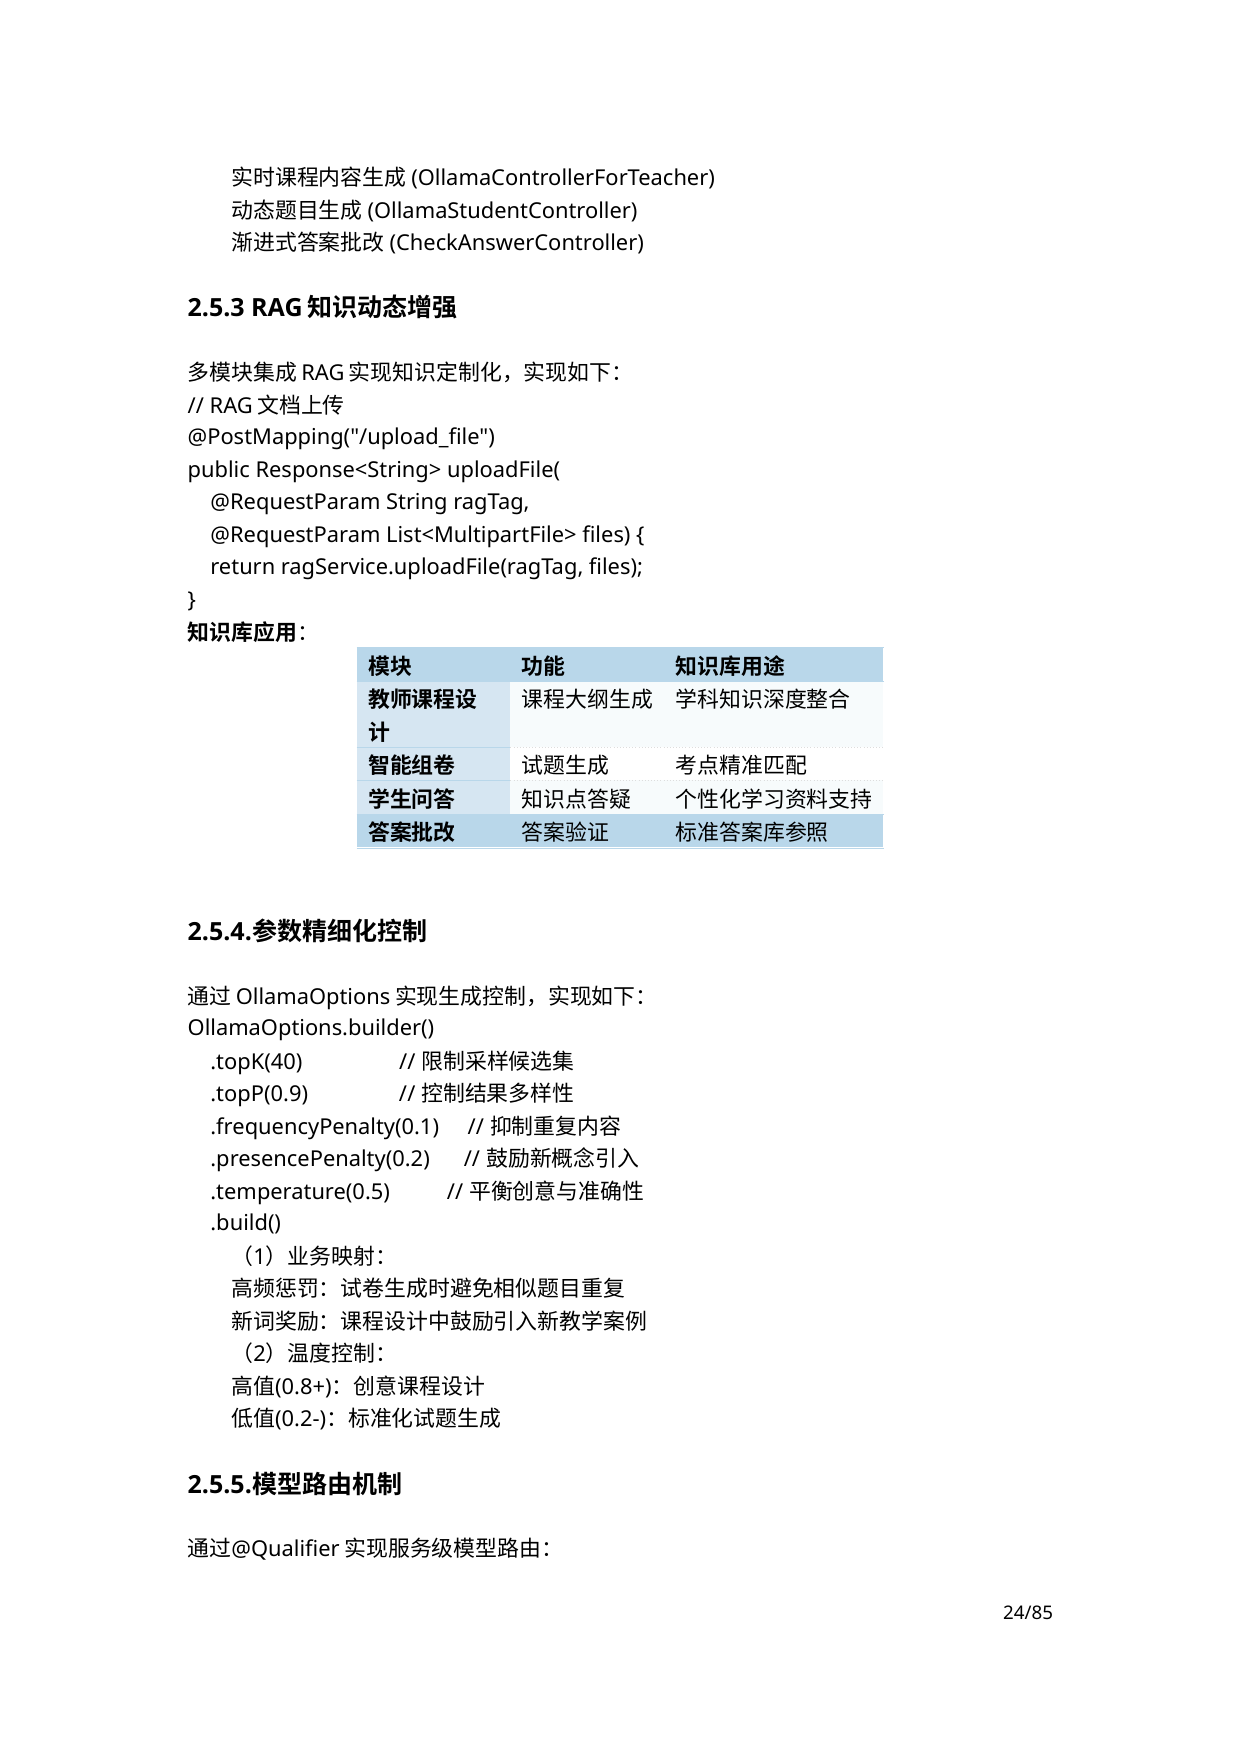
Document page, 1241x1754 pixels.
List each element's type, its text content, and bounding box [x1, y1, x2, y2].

subtitle 2.5.4.参数精细化控制 [187, 897, 1053, 962]
text // RAG文档上传 [187, 387, 1053, 420]
text .topP(0.9) // 控制结果多样性 [187, 1076, 1053, 1108]
text 多模块集成RAG实现知识定制化，实现如下： [187, 355, 1053, 387]
table_cell 教师课程设计 [357, 682, 510, 747]
text .temperature(0.5) // 平衡创意与准确性 [187, 1173, 1053, 1206]
table_cell 学生问答 [357, 781, 510, 814]
table_header 模块 [357, 648, 510, 681]
text @PostMapping("/upload_file") [187, 420, 1053, 452]
text （1）业务映射： [187, 1238, 1053, 1271]
text .frequencyPenalty(0.1) // 抑制重复内容 [187, 1108, 1053, 1141]
subtitle 2.5.3 RAG知识动态增强 [187, 273, 1053, 338]
text @RequestParam List<MultipartFile> files) { [187, 517, 1053, 550]
text 新词奖励：课程设计中鼓励引入新教学案例 [187, 1303, 1053, 1336]
text @RequestParam String ragTag, [187, 485, 1053, 517]
text 高值(0.8+)：创意课程设计 [187, 1368, 1053, 1401]
text 高频惩罚：试卷生成时避免相似题目重复 [187, 1271, 1053, 1303]
table_cell 考点精准匹配 [664, 747, 883, 780]
text .build() [187, 1206, 1053, 1238]
text .presencePenalty(0.2) // 鼓励新概念引入 [187, 1141, 1053, 1173]
text 通过OllamaOptions实现生成控制，实现如下： [187, 978, 1053, 1011]
table_cell 答案批改 [357, 815, 510, 847]
text （2）温度控制： [187, 1336, 1053, 1368]
text 知识库应用： [187, 615, 1053, 647]
table_cell 个性化学习资料支持 [664, 780, 883, 814]
text } [187, 582, 1053, 615]
table_cell 学科知识深度整合 [664, 682, 883, 747]
table_cell 知识点答疑 [510, 780, 664, 814]
table_cell 智能组卷 [357, 748, 510, 780]
text OllamaOptions.builder() [187, 1011, 1053, 1043]
subtitle 2.5.5.模型路由机制 [187, 1450, 1053, 1515]
table_cell 试题生成 [510, 747, 664, 780]
text 动态题目生成 (OllamaStudentController) [187, 192, 1053, 225]
text .topK(40) // 限制采样候选集 [187, 1043, 1053, 1076]
text 实时课程内容生成 (OllamaControllerForTeacher) [187, 160, 1053, 192]
table_header 功能 [510, 648, 664, 681]
table_header 知识库用途 [664, 648, 883, 681]
text 低值(0.2-)：标准化试题生成 [187, 1401, 1053, 1433]
table_cell 标准答案库参照 [664, 815, 883, 847]
text return ragService.uploadFile(ragTag, files); [187, 550, 1053, 582]
text 通过@Qualifier实现服务级模型路由： [187, 1531, 1053, 1563]
text 渐进式答案批改 (CheckAnswerController) [187, 225, 1053, 257]
text public Response<String> uploadFile( [187, 452, 1053, 485]
table_cell 课程大纲生成 [510, 682, 664, 747]
table_cell 答案验证 [510, 815, 664, 847]
